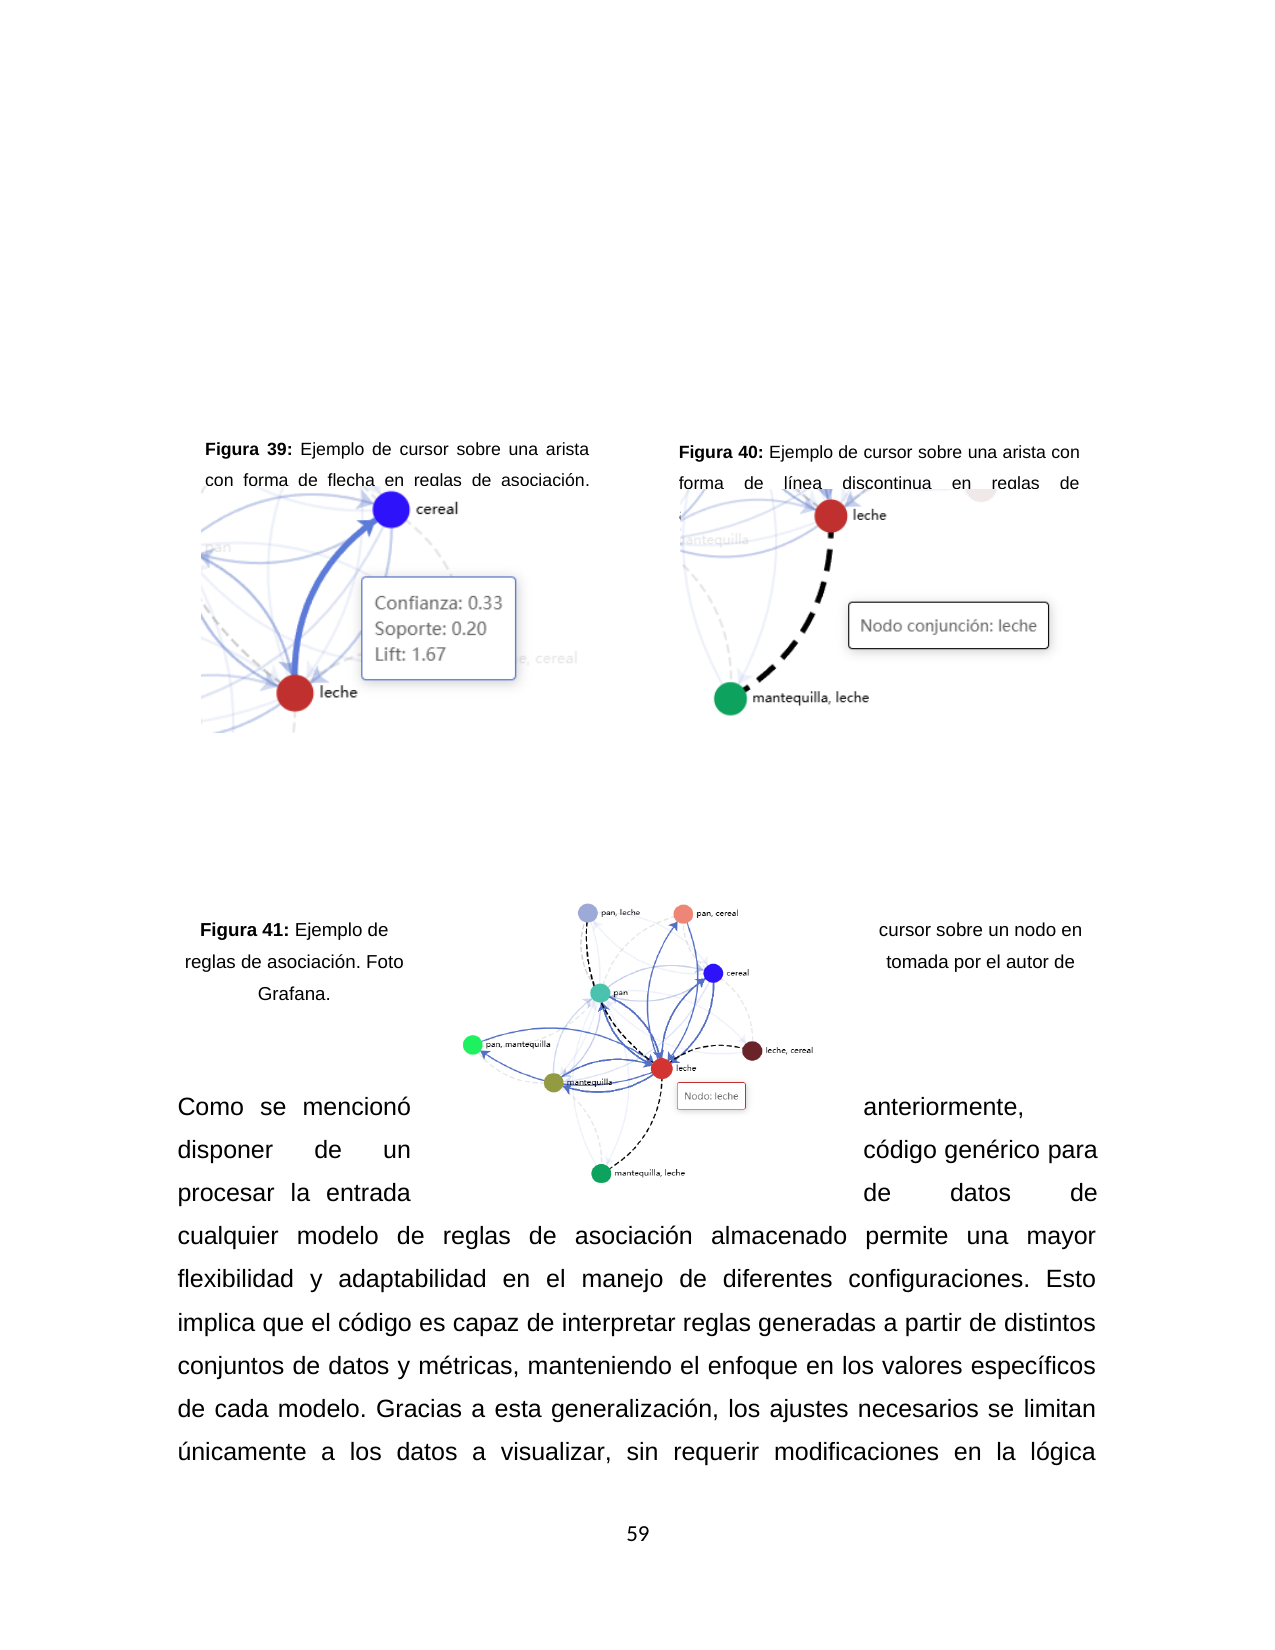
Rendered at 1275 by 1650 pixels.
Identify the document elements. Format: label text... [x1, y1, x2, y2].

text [177, 1092, 1098, 1466]
picture [680, 489, 1071, 731]
text Figura 41: Ejemplo de cursor sobre un nodo en reglas de asociación. Foto tomada por el autor de Grafana. [845, 918, 1098, 1005]
text Figura 41: Ejemplo de cursor sobre un nodo en reglas de asociación. Foto tomada por el autor de Grafana. [177, 918, 429, 1005]
picture [201, 486, 589, 733]
picture [429, 887, 845, 1202]
